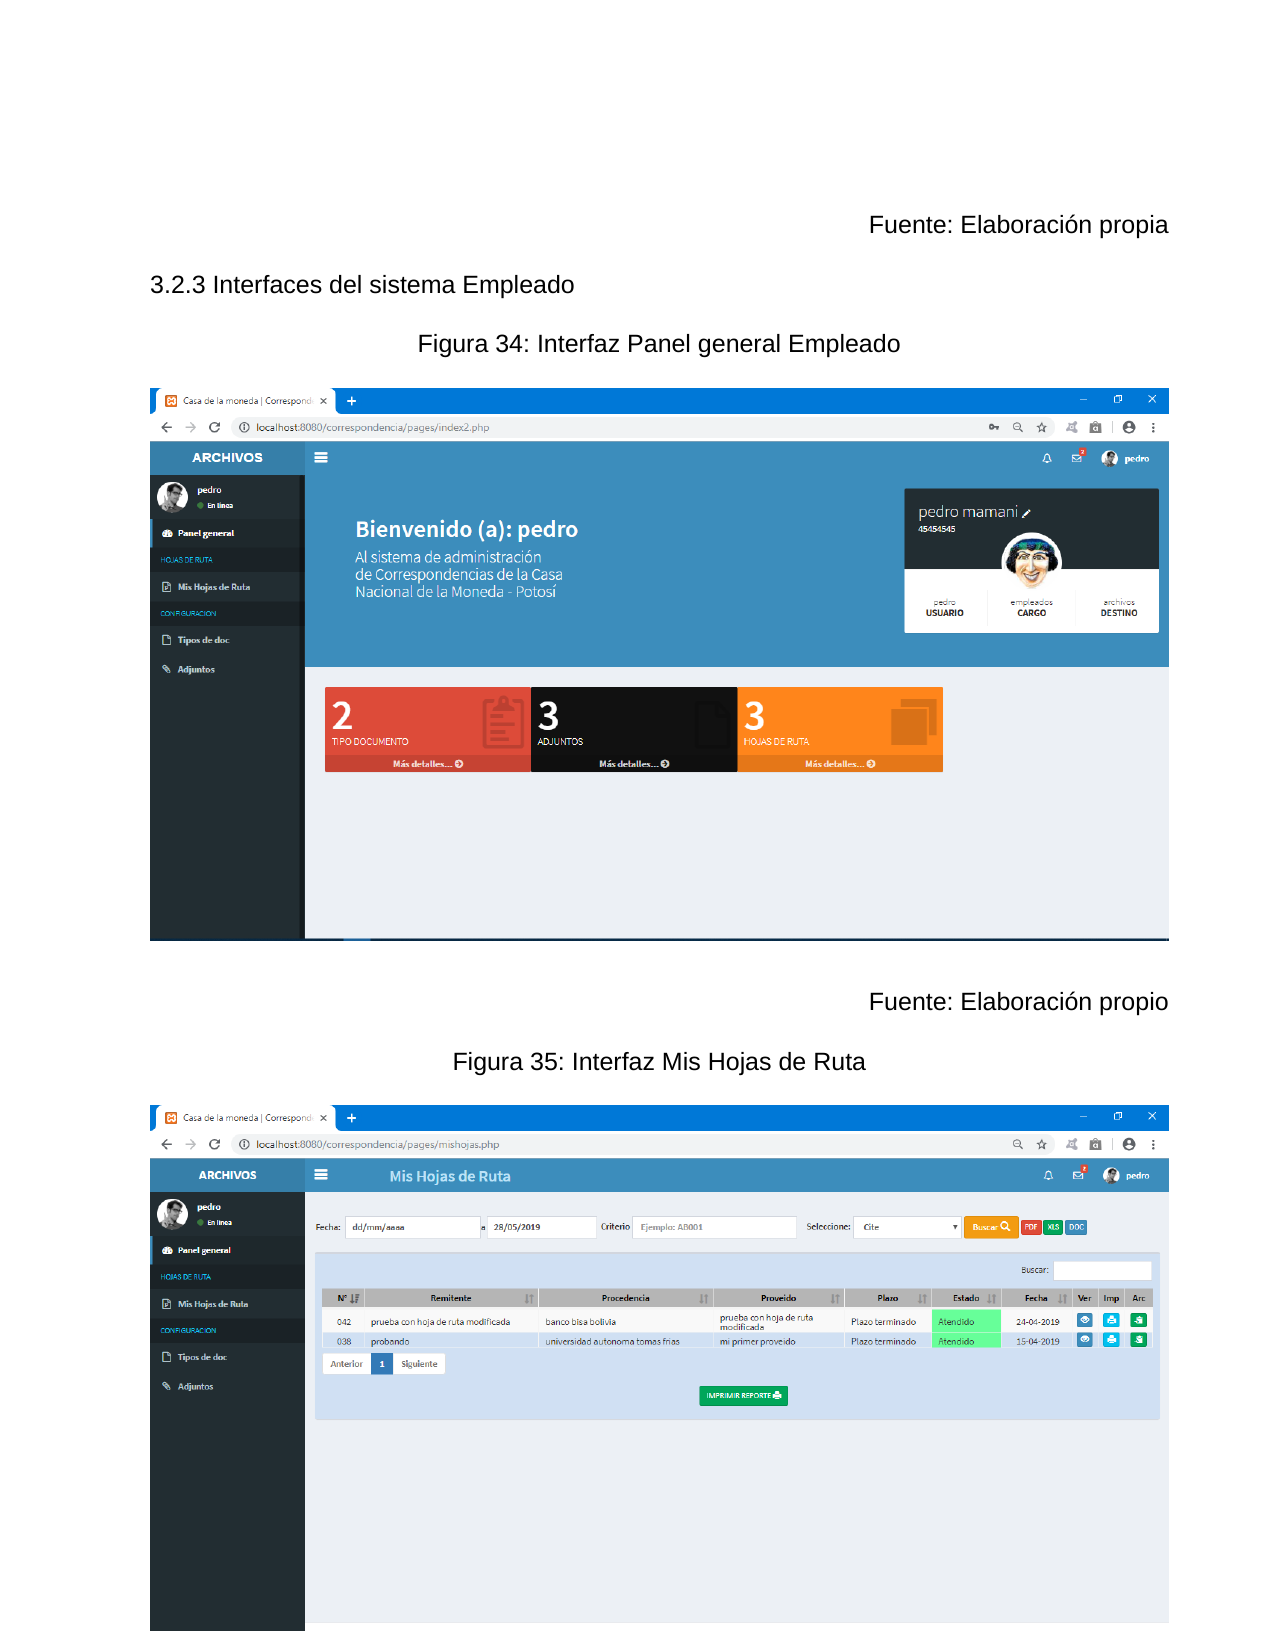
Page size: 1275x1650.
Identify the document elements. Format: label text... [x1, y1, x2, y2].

text Figura 35: Interfaz Mis Hojas de Ruta [150, 1047, 1169, 1076]
text 3.2.3 Interfaces del sistema Empleado [150, 269, 1169, 298]
picture [150, 1105, 1169, 1631]
text Fuente: Elaboración propio [150, 987, 1169, 1016]
text Figura 34: Interfaz Panel general Empleado [150, 329, 1169, 358]
text Fuente: Elaboración propia [150, 210, 1169, 238]
picture [150, 388, 1169, 941]
